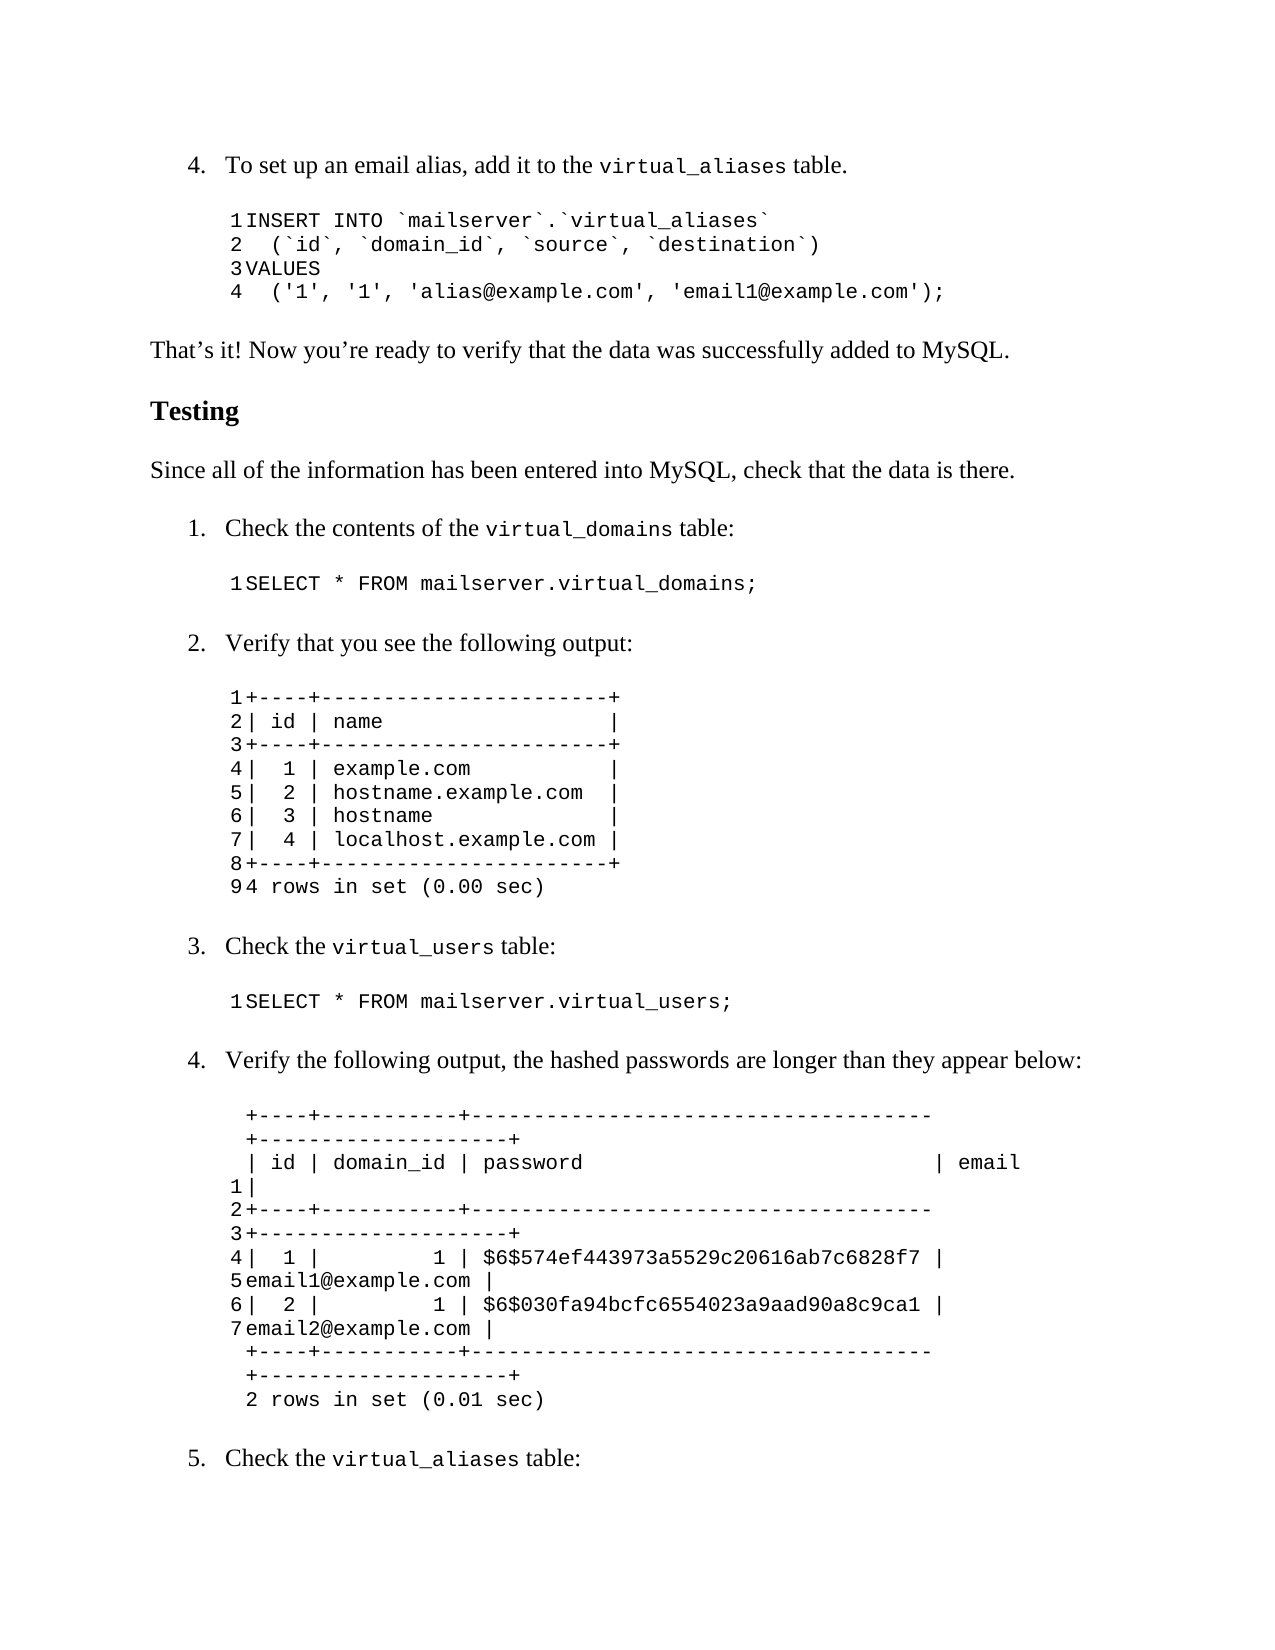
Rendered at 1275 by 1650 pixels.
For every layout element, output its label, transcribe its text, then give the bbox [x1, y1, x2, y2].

list Verify that you see the following output: [187, 628, 1125, 656]
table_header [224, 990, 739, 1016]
list To set up an email alias, add it to the virtual_aliases table. [187, 150, 1125, 179]
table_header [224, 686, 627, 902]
list Check the virtual_aliases table: [187, 1443, 1125, 1473]
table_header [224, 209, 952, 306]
text Testing [150, 393, 1125, 426]
list Check the contents of the virtual_domains table: [187, 513, 1125, 543]
text Since all of the information has been entered into MySQL, check that the data is there. [150, 455, 1125, 484]
text That’s it! Now you’re ready to verify that the data was successfully added to MySQL. [150, 336, 1125, 364]
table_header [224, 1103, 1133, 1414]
list Check the virtual_users table: [187, 931, 1125, 960]
list Verify the following output, the hashed passwords are longer than they appear below: [187, 1045, 1125, 1074]
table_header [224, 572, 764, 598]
